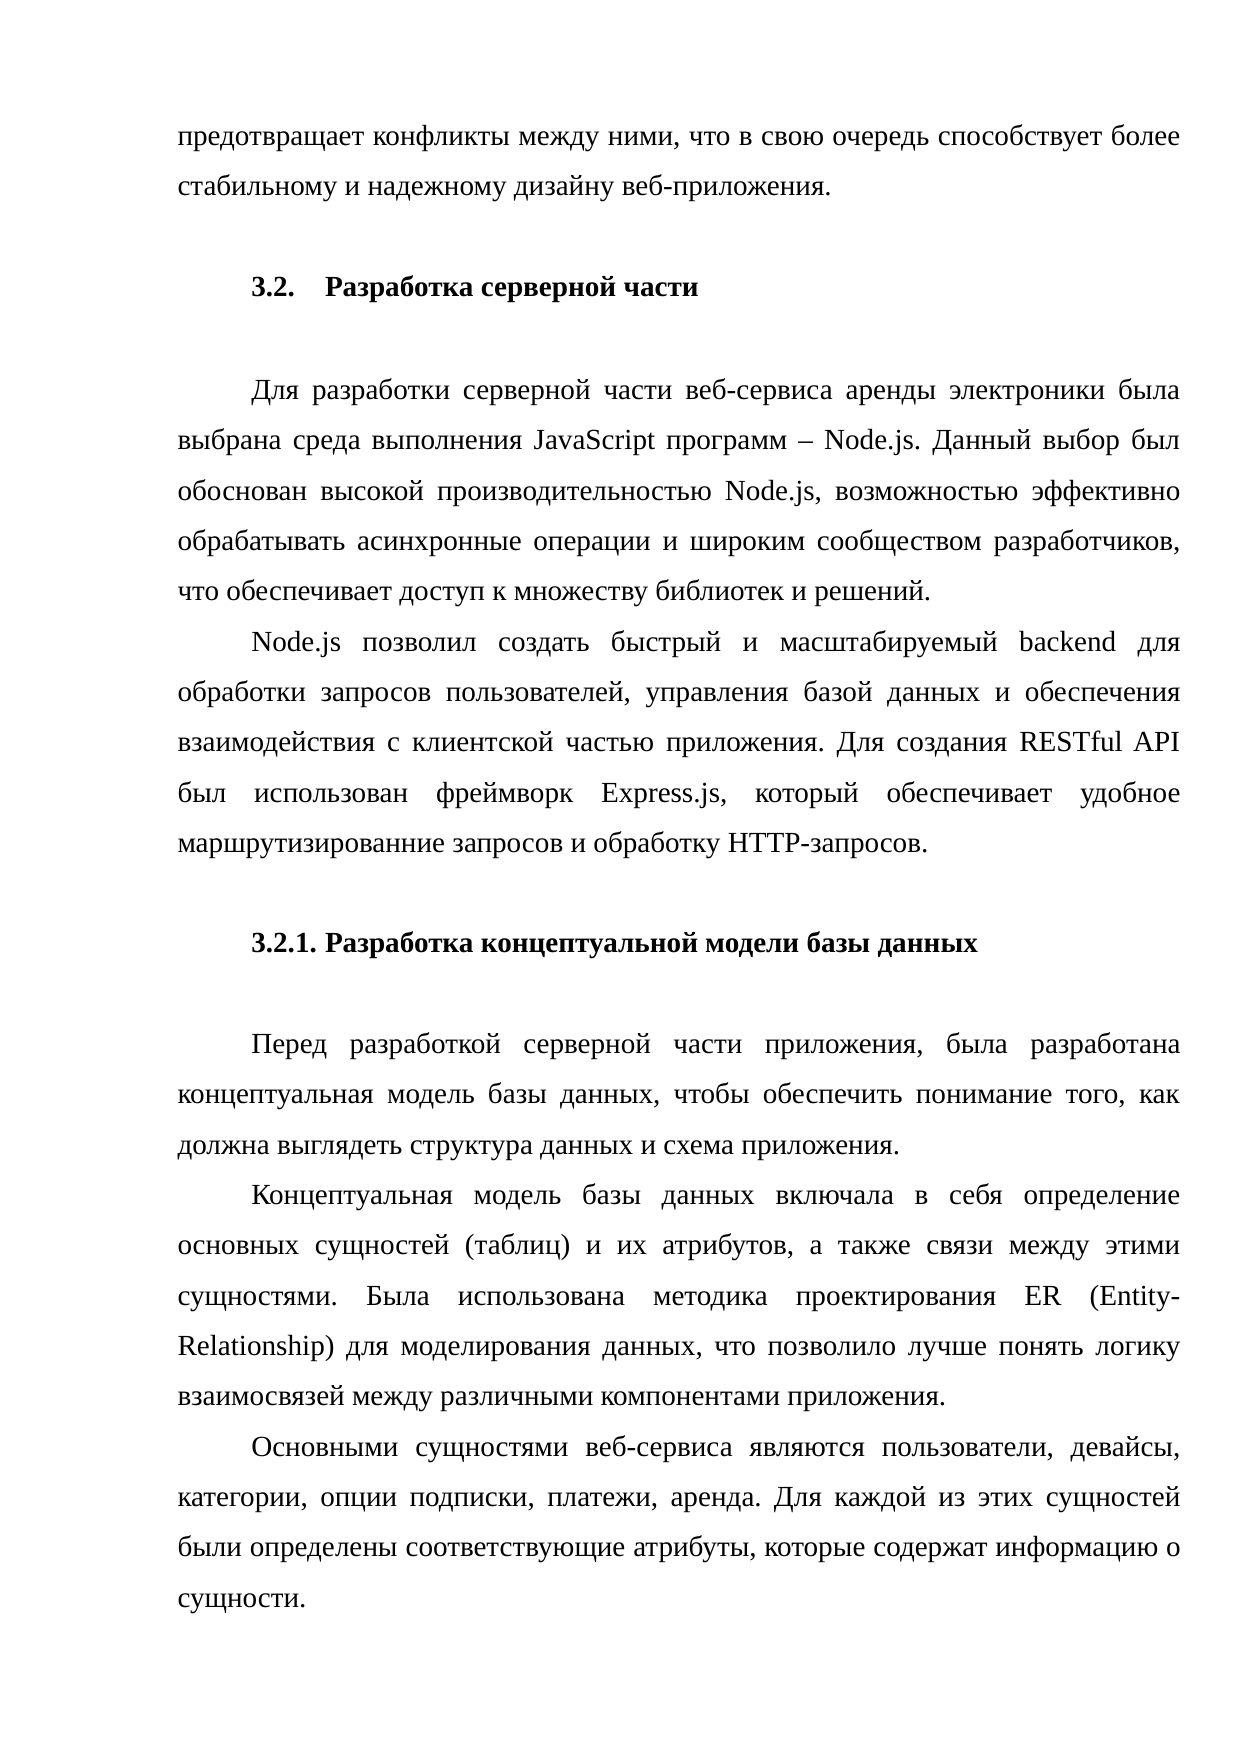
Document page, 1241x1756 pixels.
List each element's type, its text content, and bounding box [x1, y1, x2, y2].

text Концептуальная модель базы данных включала в себя определение основных сущностей (таблиц) и их атрибутов, а также связи между этими сущностями. Была использована методика проектирования ER (Entity-Relationship) для моделирования данных, что позволило лучше понять логику взаимосвязей между различными компонентами приложения. [177, 1177, 1181, 1412]
text Для разработки серверной части веб-сервиса аренды электроники была выбрана среда выполнения JavaScript программ – Node.js. Данный выбор был обоснован высокой производительностью Node.js, возможностью эффективно обрабатывать асинхронные операции и широким сообществом разработчиков, что обеспечивает доступ к множеству библиотек и решений. [177, 372, 1181, 607]
text Основными сущностями веб-сервиса являются пользователи, девайсы, категории, опции подписки, платежи, аренда. Для каждой из этих сущностей были определены соответствующие атрибуты, которые содержат информацию о сущности. [177, 1429, 1181, 1613]
text Перед разработкой серверной части приложения, была разработана концептуальная модель базы данных, чтобы обеспечить понимание того, как должна выглядеть структура данных и схема приложения. [177, 1026, 1181, 1160]
text Node.js позволил создать быстрый и масштабируемый backend для обработки запросов пользователей, управления базой данных и обеспечения взаимодействия с клиентской частью приложения. Для создания RESTful API был использован фреймворк Express.js, который обеспечивает удобное маршрутизированние запросов и обработку HTTP-запросов. [177, 624, 1181, 858]
list Разработка концептуальной модели базы данных [177, 926, 1181, 959]
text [177, 118, 1181, 202]
list Разработка серверной части [177, 269, 1181, 303]
